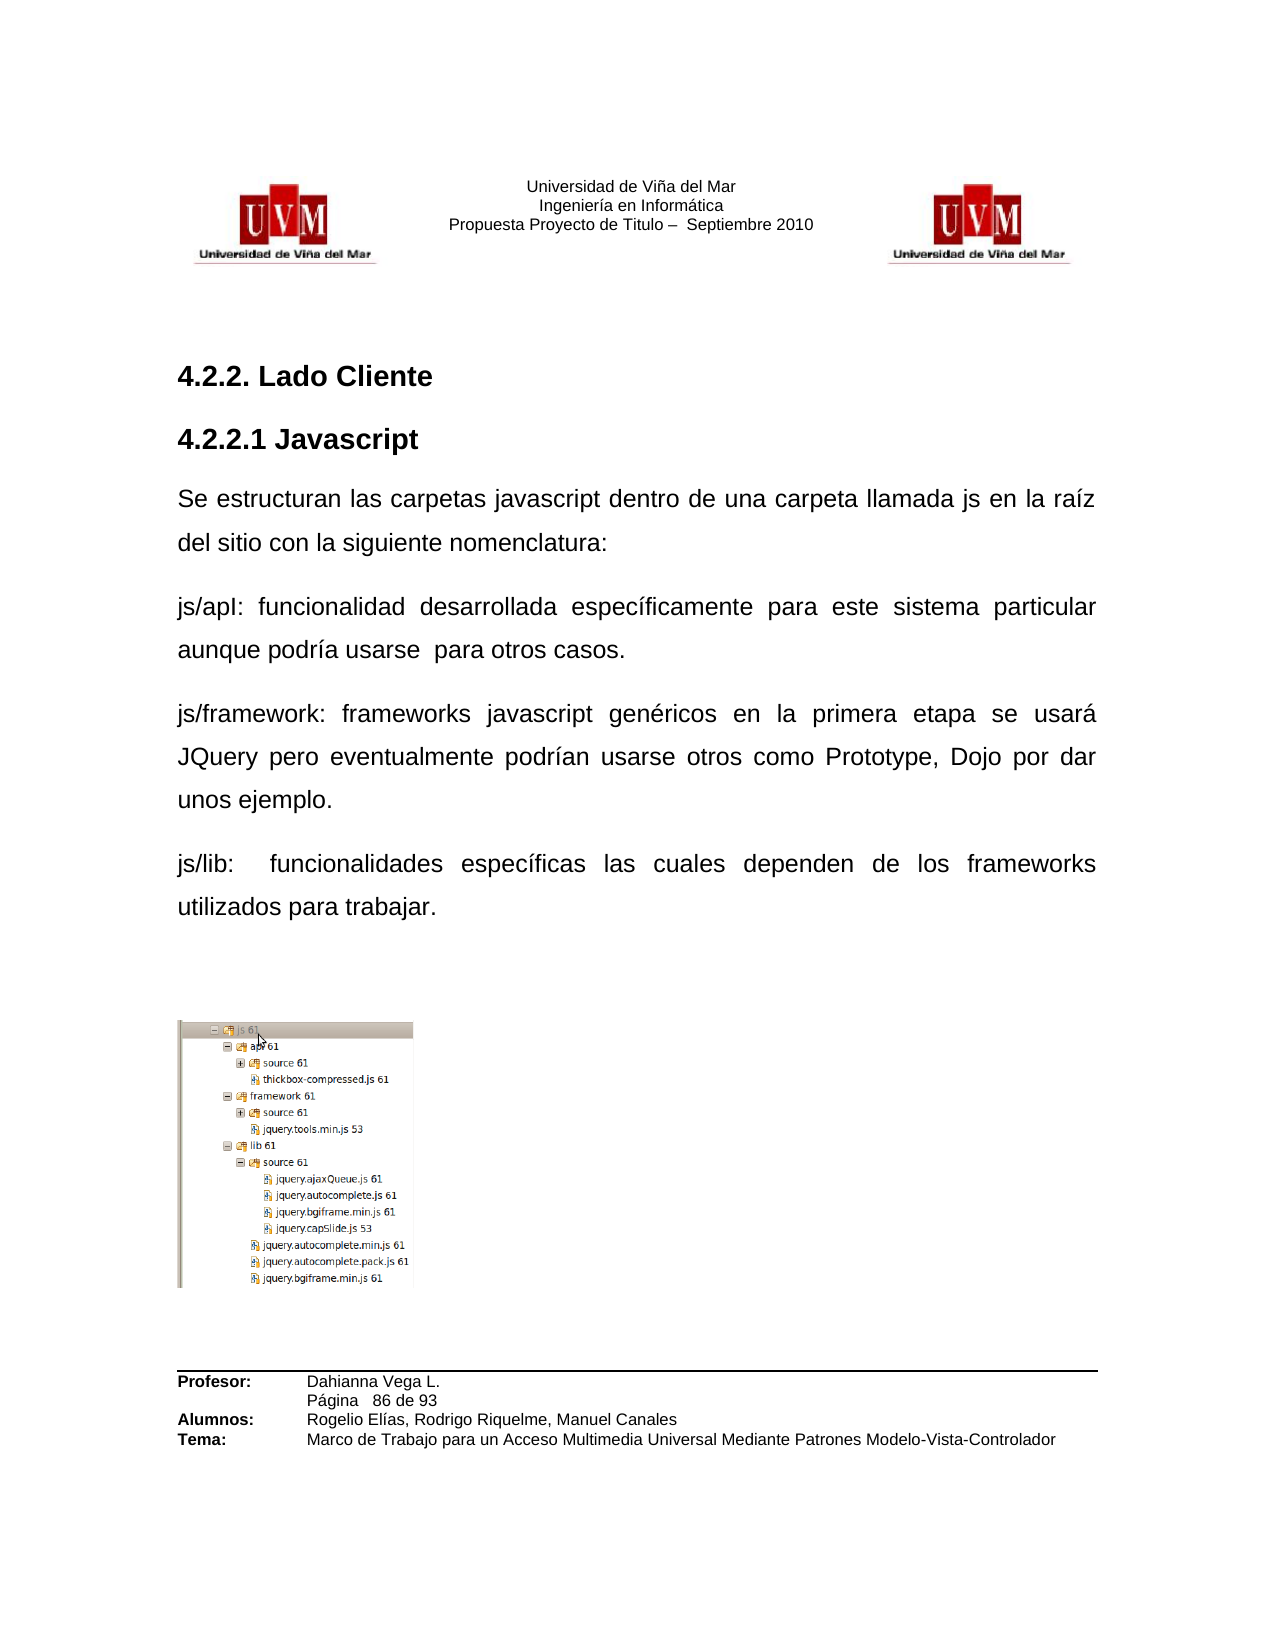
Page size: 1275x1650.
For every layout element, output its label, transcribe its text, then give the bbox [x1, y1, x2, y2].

picture [871, 176, 1084, 267]
text js/framework: frameworks javascript genéricos en la primera etapa se usará JQuery pero eventualmente podrían usarse otros como Prototype, Dojo por dar unos ejemplo. [177, 699, 1098, 814]
text js/lib: funcionalidades específicas las cuales dependen de los frameworks utilizados para trabajar. [177, 849, 1098, 921]
picture [177, 176, 390, 267]
text Se estructuran las carpetas javascript dentro de una carpeta llamada js en la raíz del sitio con la siguiente nomenclatura: [177, 484, 1098, 556]
subtitle 4.2.2.1 Javascript [177, 422, 1098, 455]
picture [177, 1020, 414, 1288]
text js/apI: funcionalidad desarrollada específicamente para este sistema particular aunque podría usarse para otros casos. [177, 592, 1098, 663]
subtitle 4.2.2. Lado Cliente [177, 359, 1098, 392]
